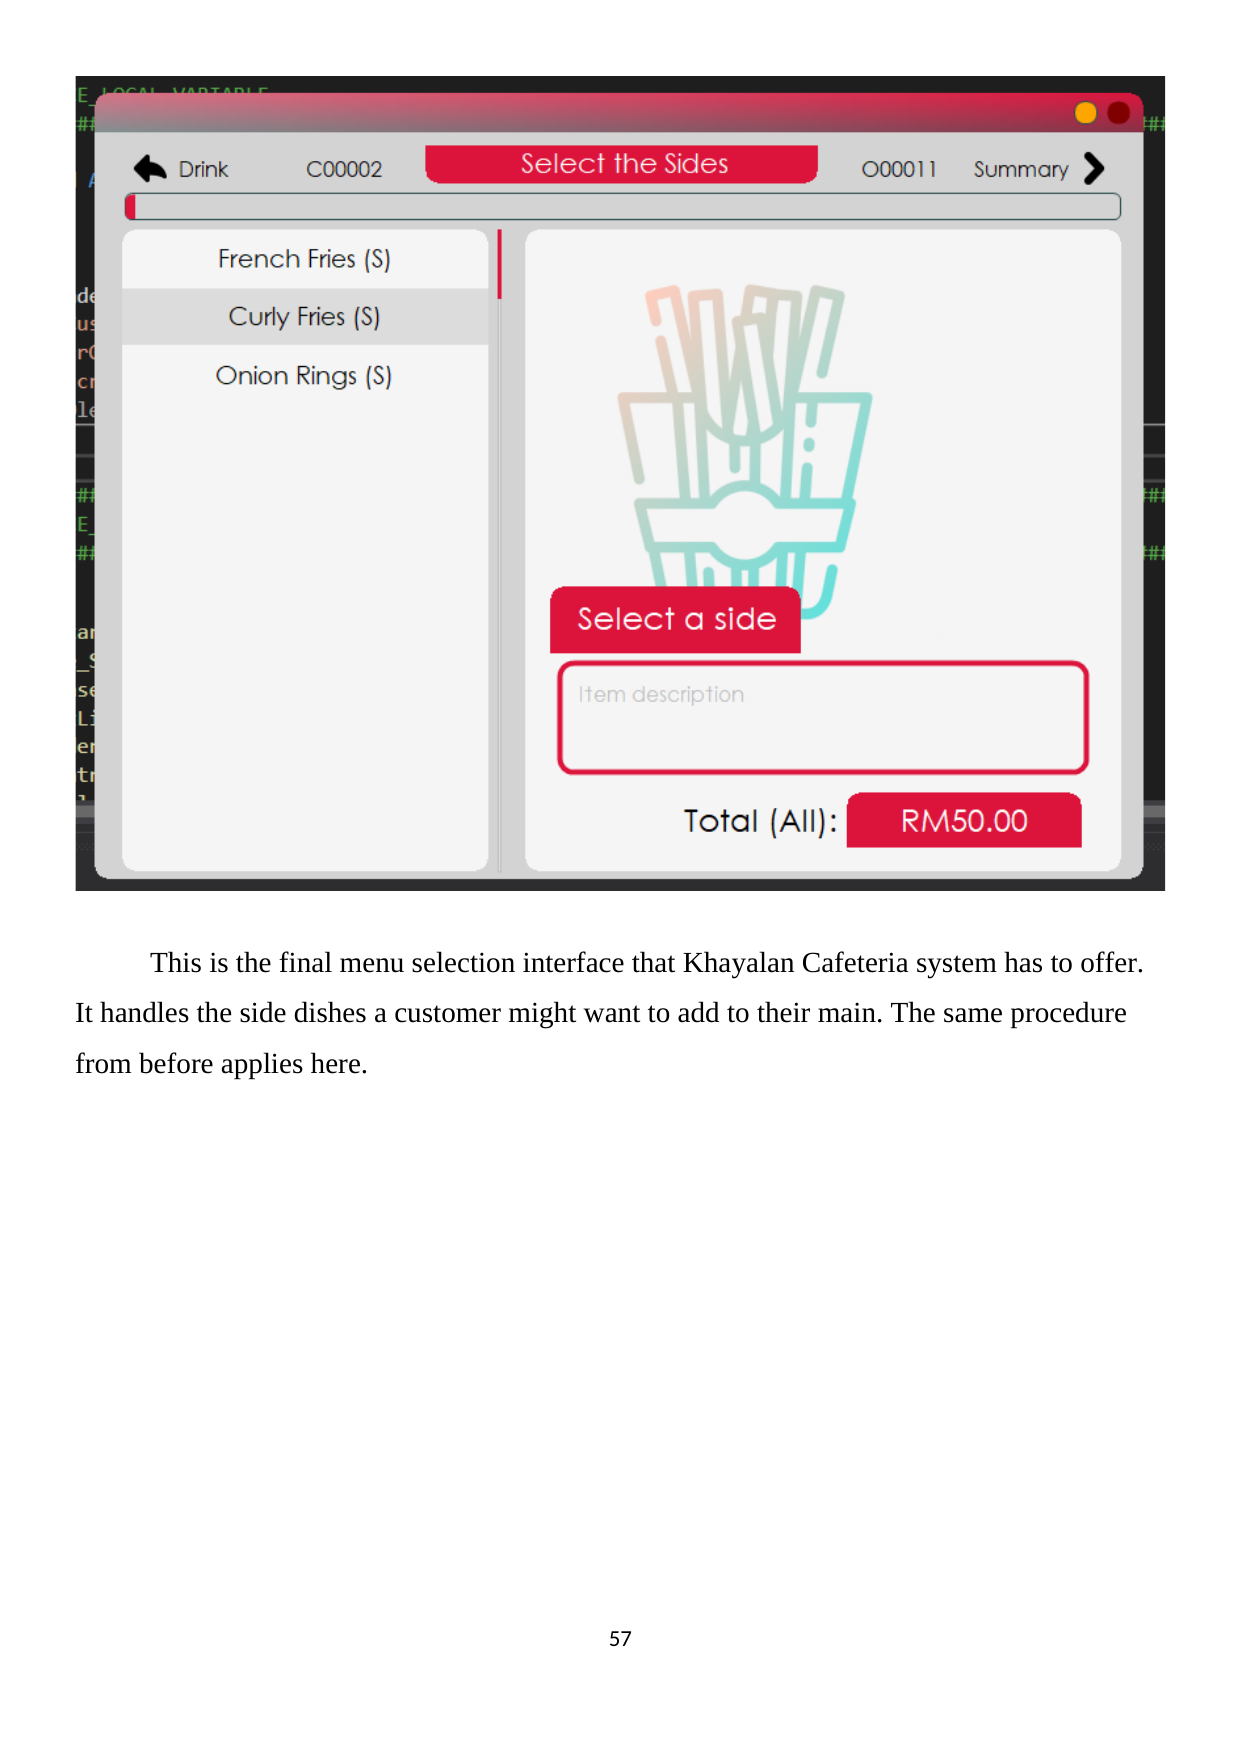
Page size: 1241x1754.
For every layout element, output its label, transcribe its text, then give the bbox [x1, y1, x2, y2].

picture [75, 76, 1166, 891]
text This is the final menu selection interface that Khayalan Cafeteria system has to offer. It handles the side dishes a customer might want to add to their main. The same procedure from before applies here. [75, 945, 1165, 1079]
